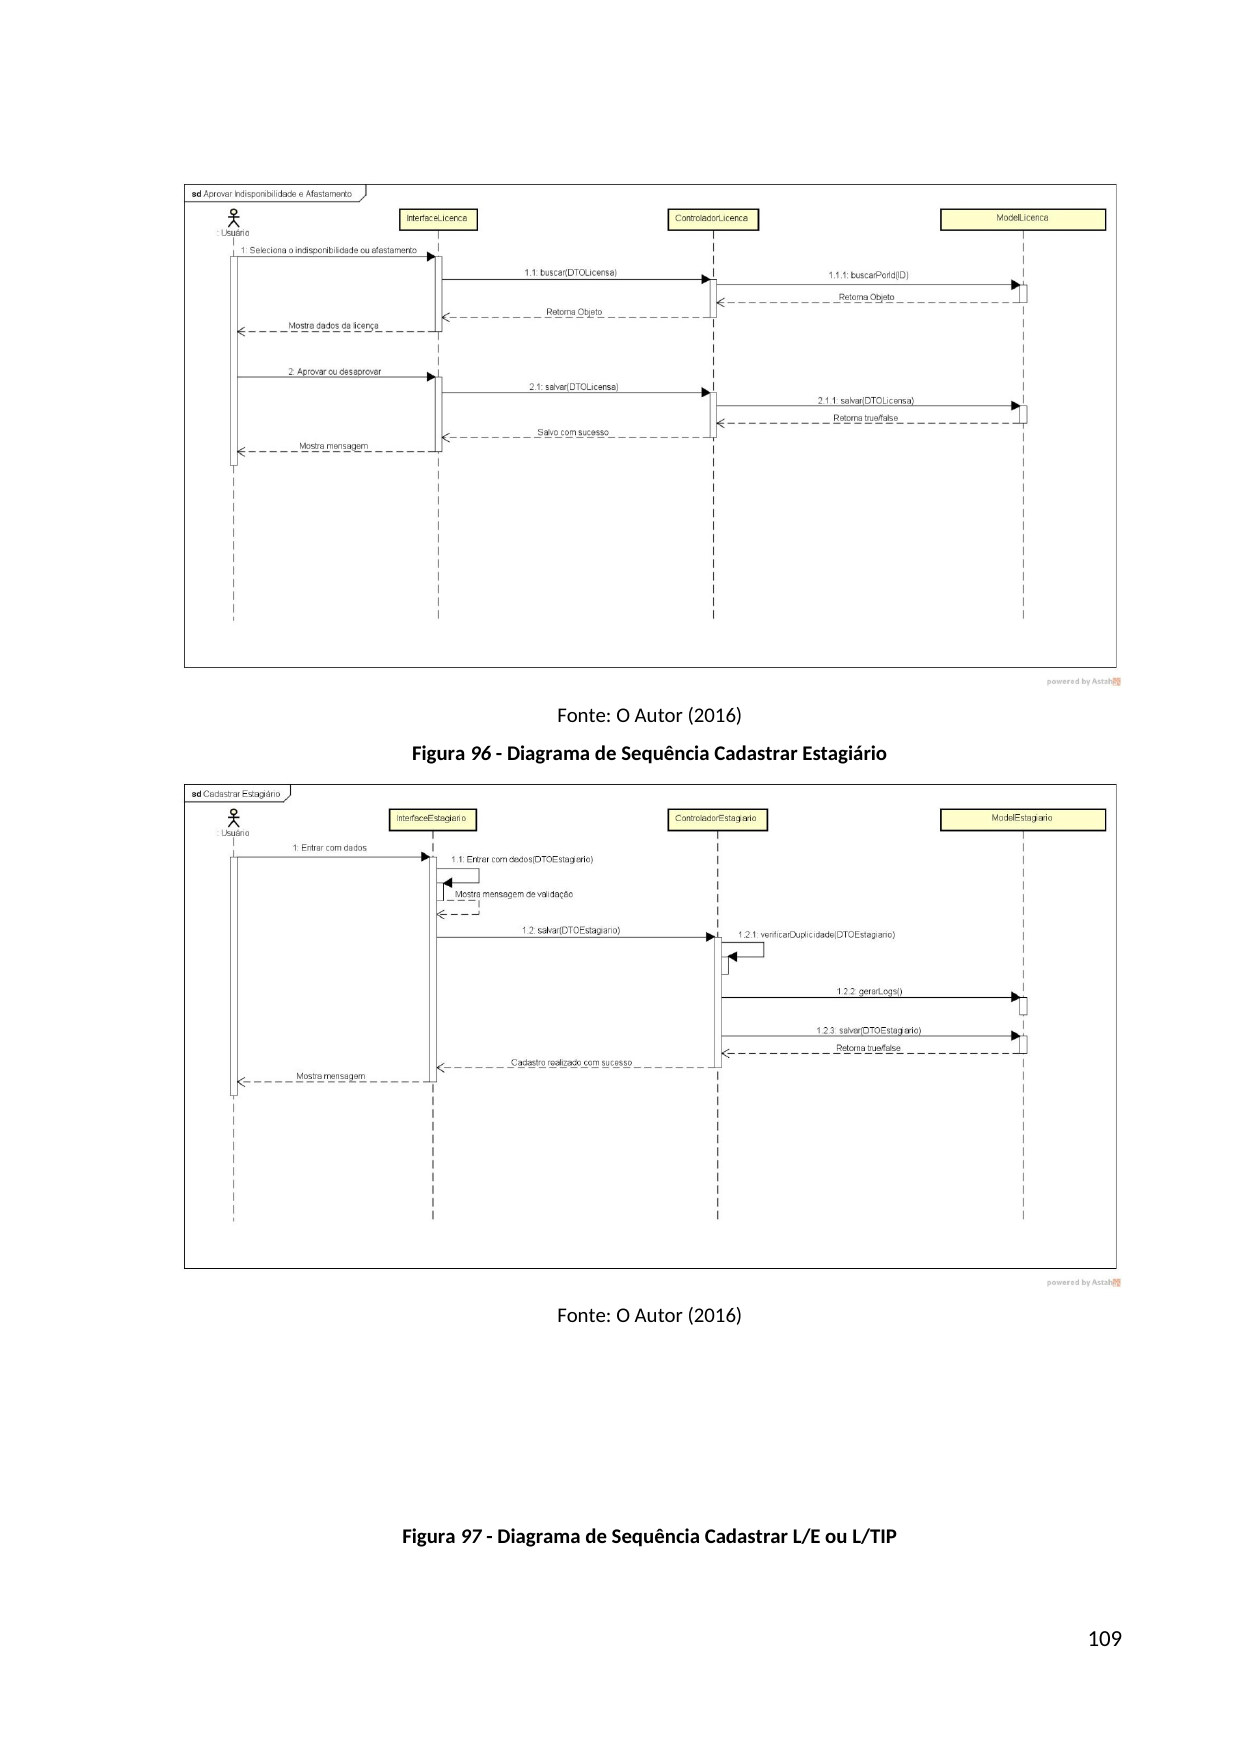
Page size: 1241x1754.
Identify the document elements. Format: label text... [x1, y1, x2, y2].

text Fonte: O Autor (2016) [177, 1302, 1122, 1328]
picture [177, 777, 1123, 1289]
text Figura 96 - Diagrama de Sequência Cadastrar Estagiário [177, 740, 1122, 765]
text Fonte: O Autor (2016) [177, 702, 1122, 727]
text Figura 97 - Diagrama de Sequência Cadastrar L/E ou L/TIP [177, 1523, 1122, 1549]
picture [177, 177, 1123, 688]
